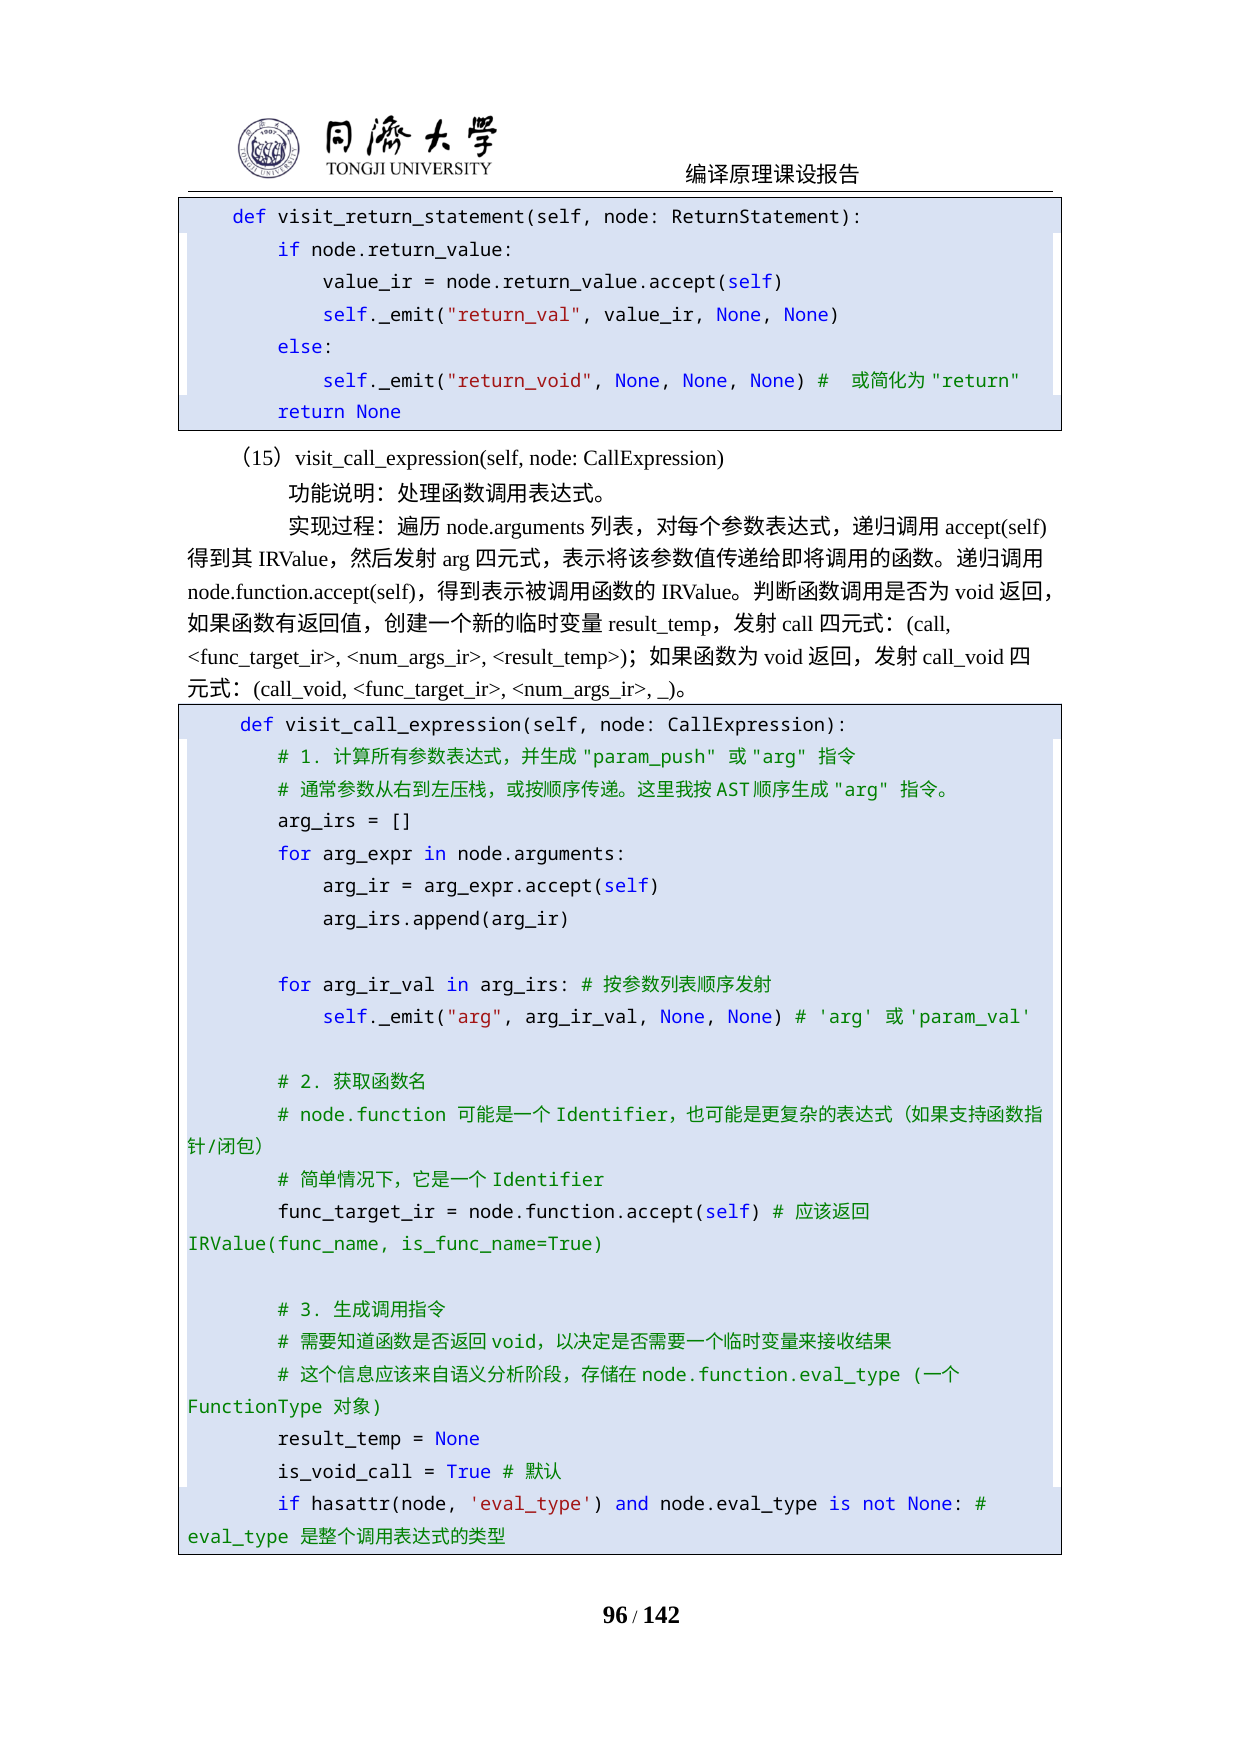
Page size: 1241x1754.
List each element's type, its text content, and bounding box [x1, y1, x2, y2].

text is_void_call = True # 默认 [187, 1454, 1053, 1483]
text # 简单情况下，它是一个 Identifier [187, 1162, 1053, 1194]
subtitle visit_call_expression(self, node: CallExpression) [187, 439, 1053, 472]
text # 1. 计算所有参数表达式，并生成 "param_push" 或 "arg" 指令 [187, 739, 1053, 772]
text self._emit("arg", arg_ir_val, None, None) # 'arg' 或 'param_val' [187, 999, 1053, 1032]
text # 通常参数从右到左压栈，或按顺序传递。这里我按AST顺序生成 "arg" 指令。 [187, 772, 1053, 804]
text # 需要知道函数是否返回void，以决定是否需要一个临时变量来接收结果 [187, 1324, 1053, 1357]
text def visit_return_statement(self, node: ReturnStatement): [179, 198, 1061, 233]
text # 这个信息应该来自语义分析阶段，存储在 node.function.eval_type (一个 FunctionType 对象) [187, 1357, 1053, 1422]
text def visit_call_expression(self, node: CallExpression): [179, 705, 1061, 739]
text arg_irs = [] [187, 804, 1053, 837]
text # 2. 获取函数名 [187, 1064, 1053, 1097]
text self._emit("return_void", None, None, None) # 或简化为 "return" [187, 363, 1053, 392]
text 实现过程：遍历 node.arguments 列表，对每个参数表达式，递归调用 accept(self) 得到其 IRValue，然后发射 arg 四元式，表示将该参数值传递给即将调用的函数。递归调用 node.function.accept(self)，得到表示被调用函数的 IRValue。判断函数调用是否为 void 返回，如果函数有返回值，创建一个新的临时变量 result_temp，发射 call 四元式：(call, <func_target_ir>, <num_args_ir>, <result_temp>)；如果函数为 void 返回，发射 call_void 四元式：(call_void, <func_target_ir>, <num_args_ir>, _)。 [187, 508, 1053, 703]
text arg_ir = arg_expr.accept(self) [187, 869, 1053, 902]
text else: [187, 330, 1053, 363]
text self._emit("return_val", value_ir, None, None) [187, 298, 1053, 330]
text arg_irs.append(arg_ir) [187, 902, 1053, 934]
text if node.return_value: [187, 233, 1053, 265]
text result_temp = None [187, 1422, 1053, 1454]
text if hasattr(node, 'eval_type') and node.eval_type is not None: # eval_type 是整个调用表达式的类型 [179, 1483, 1061, 1554]
text func_target_ir = node.function.accept(self) # 应该返回 IRValue(func_name, is_func_name=True) [187, 1194, 1053, 1259]
text 功能说明：处理函数调用表达式。 [187, 476, 1053, 508]
text value_ir = node.return_value.accept(self) [187, 265, 1053, 298]
text # node.function 可能是一个 Identifier，也可能是更复杂的表达式（如果支持函数指针/闭包） [187, 1097, 1053, 1162]
text for arg_expr in node.arguments: [187, 837, 1053, 869]
text for arg_ir_val in arg_irs: # 按参数列表顺序发射 [187, 967, 1053, 999]
text # 3. 生成调用指令 [187, 1292, 1053, 1324]
picture [231, 110, 503, 183]
text return None [179, 392, 1061, 430]
